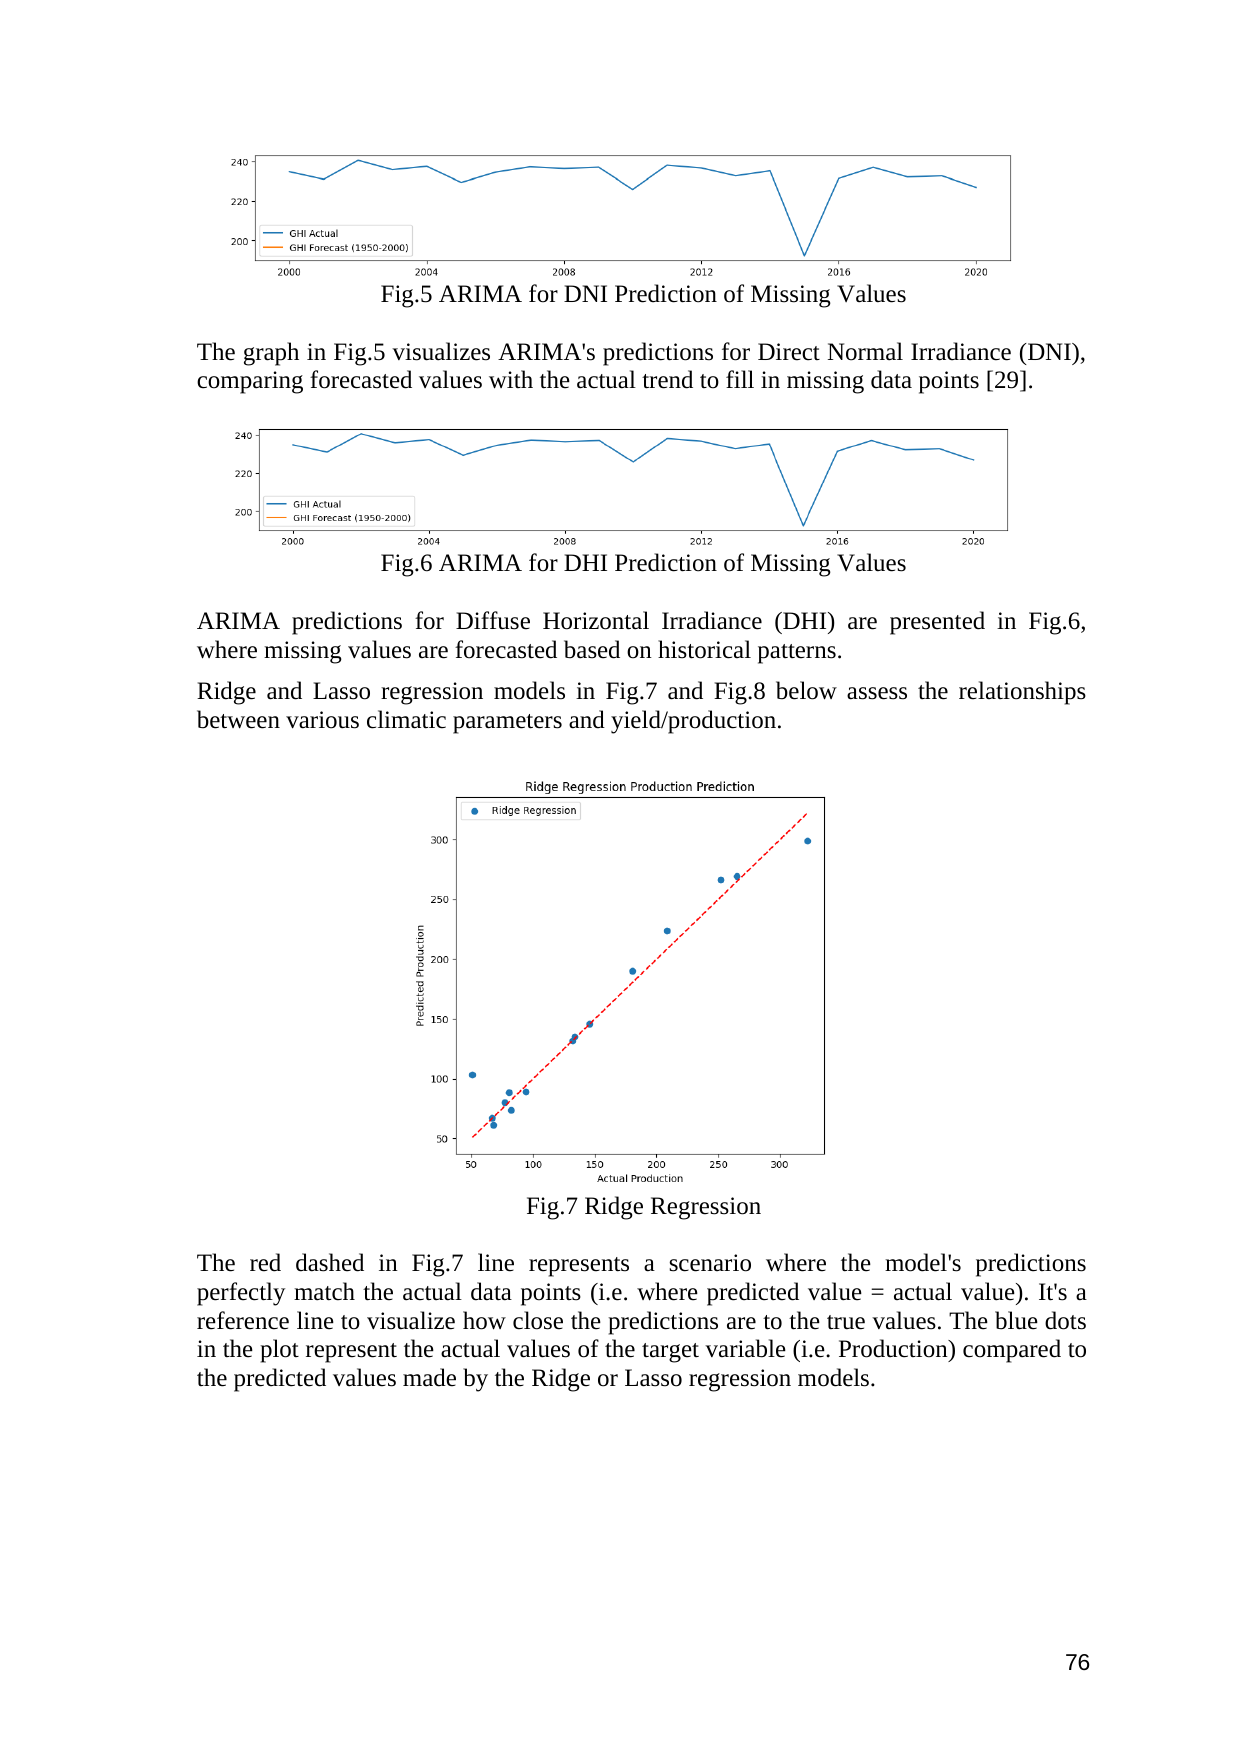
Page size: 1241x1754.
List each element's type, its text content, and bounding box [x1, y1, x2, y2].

text Fig.7 Ridge Regression [197, 1191, 1090, 1219]
text The red dashed in Fig.7 line represents a scenario where the model's predictions perfectly match the actual data points (i.e. where predicted value = actual value). It's a reference line to visualize how close the predictions are to the true values. The blue dots in the plot represent the actual values of the target variable (i.e. Production) compared to the predicted values made by the Ridge or Lasso regression models. [197, 1248, 1088, 1392]
picture [410, 774, 831, 1191]
text Fig.6 ARIMA for DHI Prediction of Missing Values [197, 548, 1090, 577]
picture [228, 423, 1013, 549]
text ARIMA predictions for Diffuse Horizontal Irradiance (DHI) are presented in Fig.6, where missing values are forecasted based on historical patterns. [197, 606, 1087, 663]
text Ridge and Lasso regression models in Fig.7 and Fig.8 below assess the relationships between various climatic parameters and yield/production. [197, 676, 1087, 733]
text Fig.5 ARIMA for DNI Prediction of Missing Values [197, 279, 1090, 308]
text The graph in Fig.5 visualizes ARIMA's predictions for Direct Normal Irradiance (DNI), comparing forecasted values with the actual trend to fill in missing data points [29]. [197, 337, 1087, 394]
picture [224, 150, 1016, 280]
